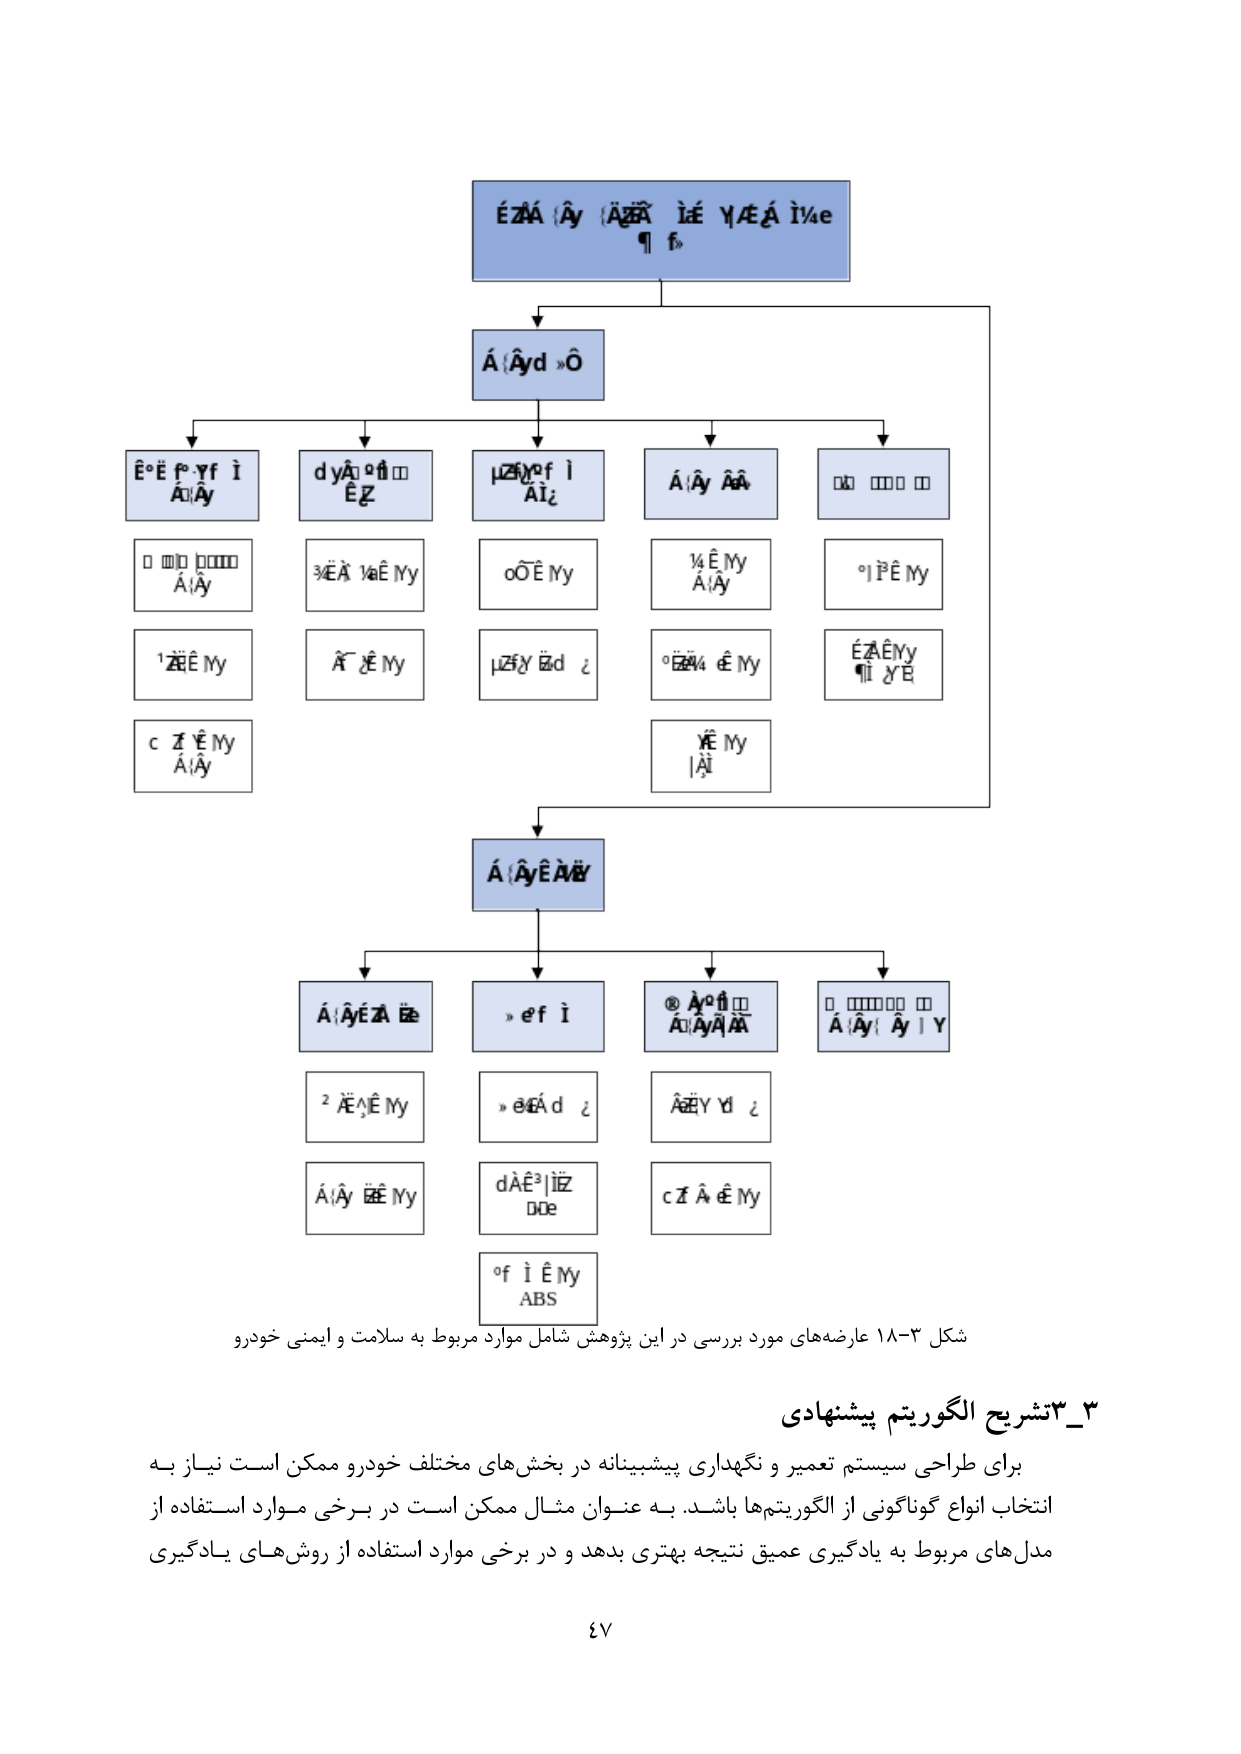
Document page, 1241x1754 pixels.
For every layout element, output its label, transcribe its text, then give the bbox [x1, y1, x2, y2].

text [148, 1451, 1051, 1568]
subtitle تشریح الگوریتم پیشنهادی [148, 1401, 1051, 1434]
